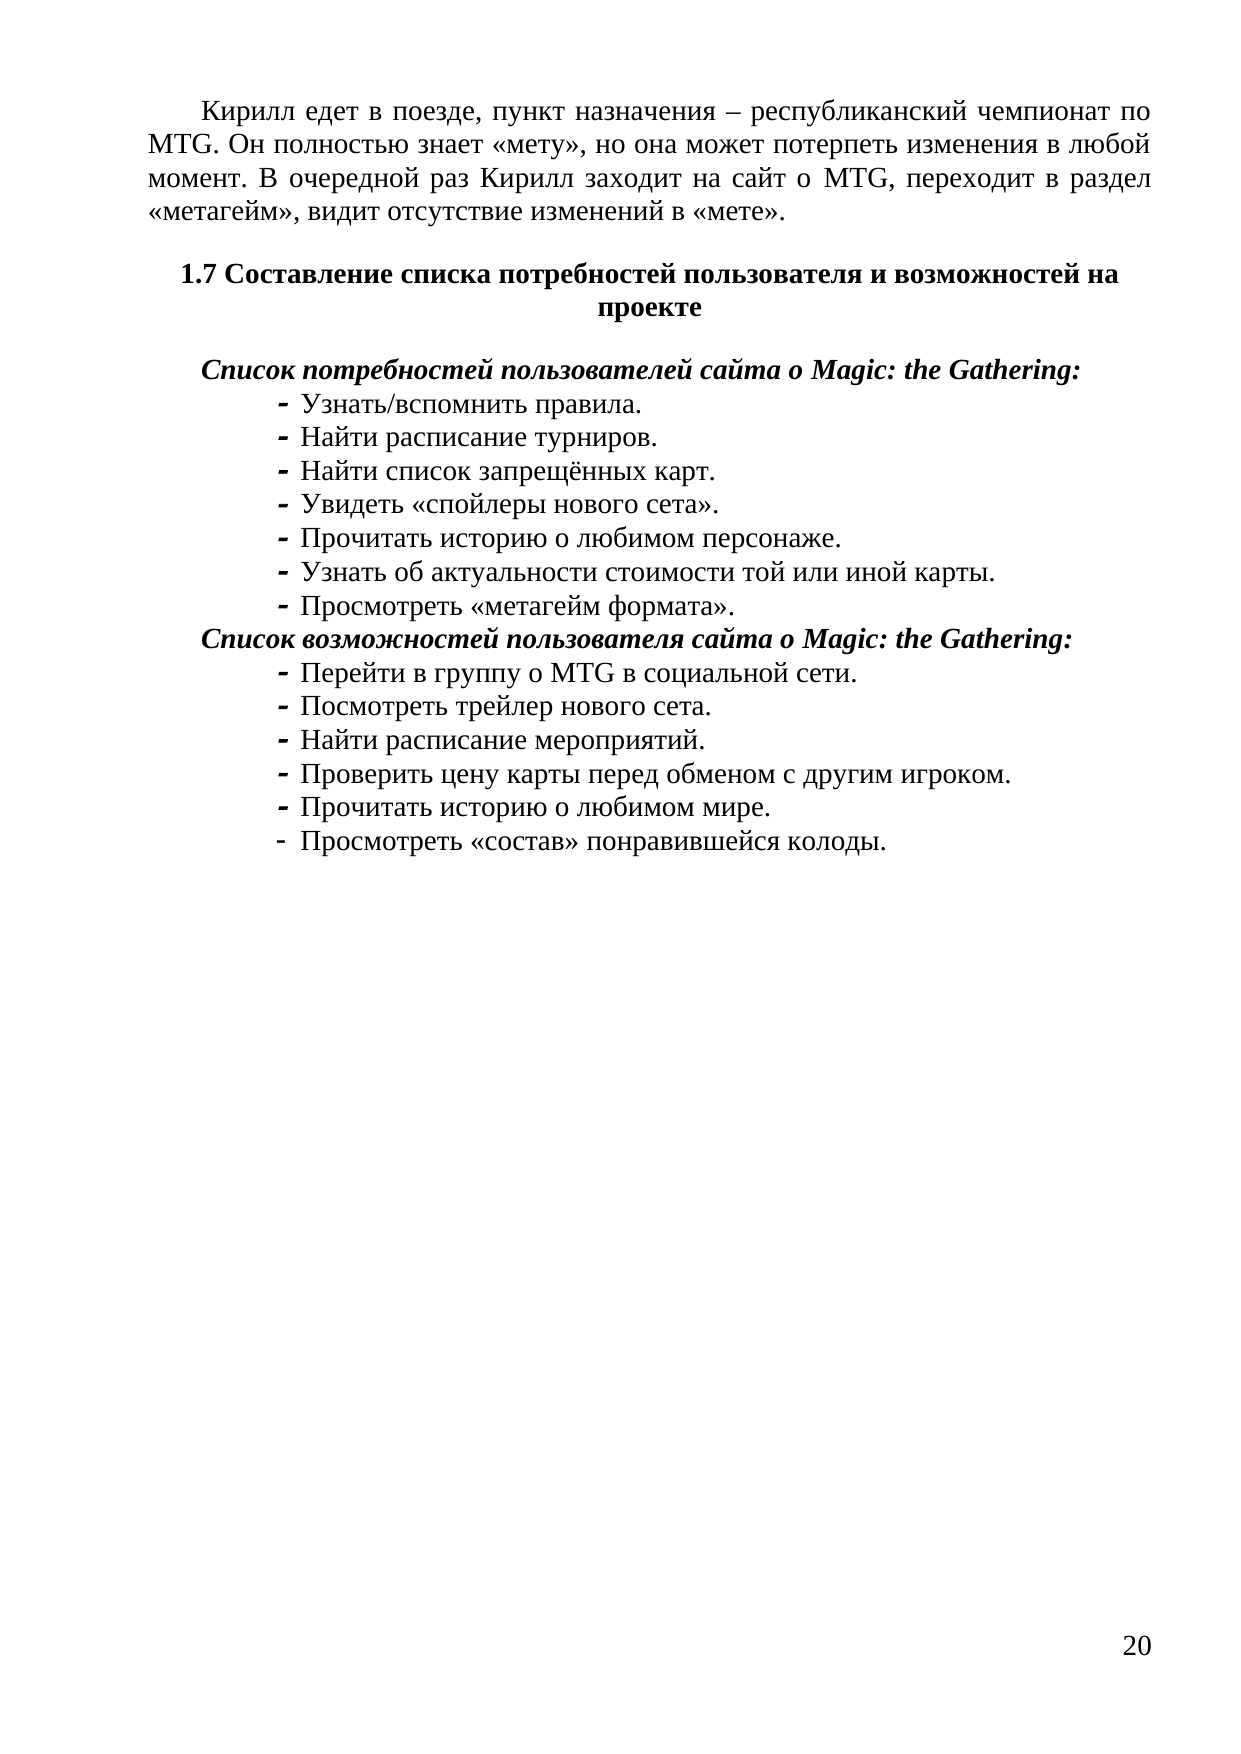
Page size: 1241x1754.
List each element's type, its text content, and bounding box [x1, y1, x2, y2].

list Проверить цену карты перед обменом с другим игроком. [223, 756, 1152, 789]
list Просмотреть «состав» понравившейся колоды. [223, 823, 1152, 857]
list Найти расписание турниров. [223, 419, 1152, 453]
list Увидеть «спойлеры нового сета». [223, 487, 1152, 520]
list Найти расписание мероприятий. [223, 722, 1152, 756]
text Кирилл едет в поезде, пункт назначения – республиканский чемпионат по MTG. Он полностью знает «мету», но она может потерпеть изменения в любой момент. В очередной раз Кирилл заходит на сайт о MTG, переходит в раздел «метагейм», видит отсутствие изменений в «мете». [148, 93, 1152, 227]
list Найти список запрещённых карт. [223, 453, 1152, 487]
list Прочитать историю о любимом мире. [223, 789, 1152, 823]
subtitle 1.7 Составление списка потребностей пользователя и возможностей на проекте [148, 256, 1152, 323]
text Список потребностей пользователей сайта о Magic: the Gathering: [148, 352, 1152, 386]
list Посмотреть трейлер нового сета. [223, 688, 1152, 722]
text Список возможностей пользователя сайта о Magic: the Gathering: [148, 621, 1152, 655]
list Узнать об актуальности стоимости той или иной карты. [223, 554, 1152, 588]
list Узнать/вспомнить правила. [223, 386, 1152, 419]
list Прочитать историю о любимом персонаже. [223, 520, 1152, 554]
list Перейти в группу о MTG в социальной сети. [223, 655, 1152, 688]
list Просмотреть «метагейм формата». [223, 588, 1152, 621]
